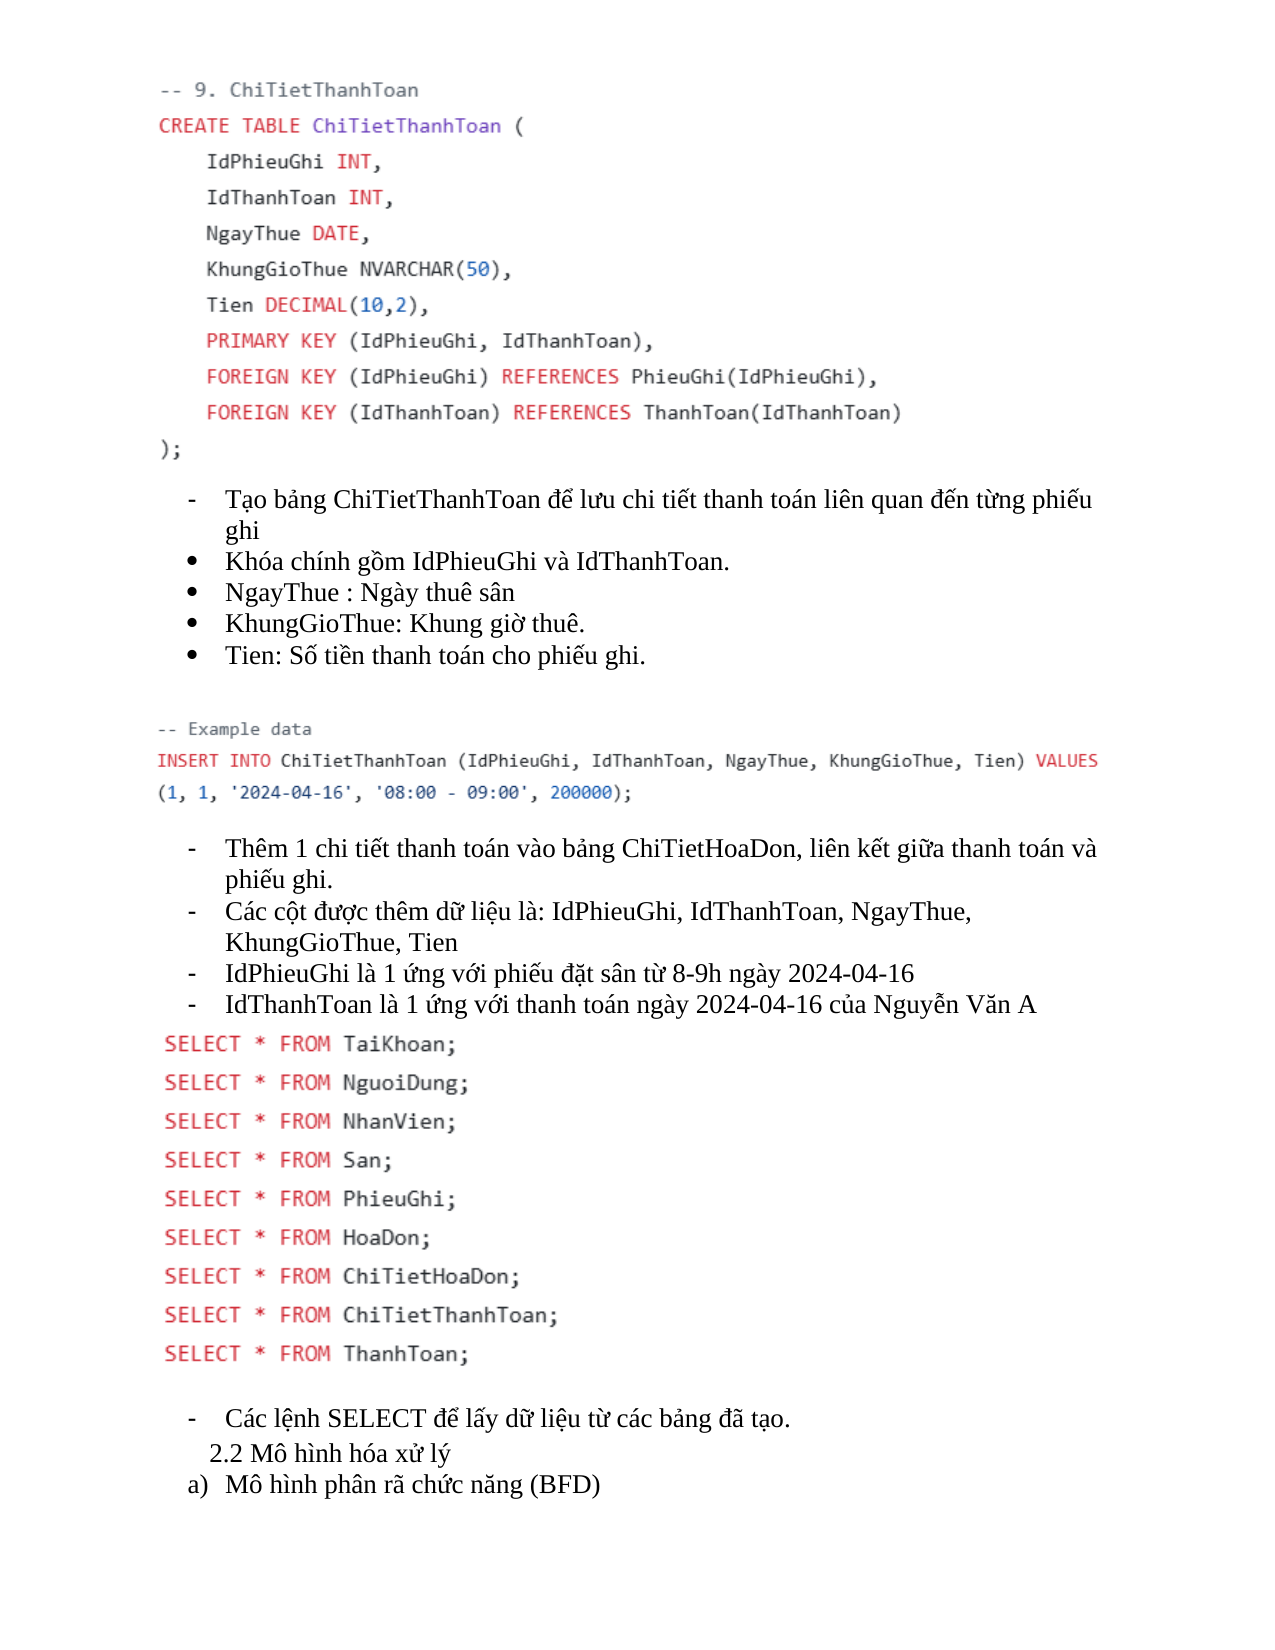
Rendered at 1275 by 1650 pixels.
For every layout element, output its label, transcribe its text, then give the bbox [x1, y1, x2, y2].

picture [150, 1019, 1125, 1383]
list IdPhieuGhi là 1 ứng với phiếu đặt sân từ 8-9h ngày 2024-04-16 [187, 957, 1125, 988]
list NgayThue : Ngày thuê sân [187, 576, 1125, 608]
list Thêm 1 chi tiết thanh toán vào bảng ChiTietHoaDon, liên kết giữa thanh toán và phiếu ghi. [187, 832, 1125, 895]
list KhungGioThue: Khung giờ thuê. [187, 608, 1125, 639]
list Các lệnh SELECT để lấy dữ liệu từ các bảng đã tạo. [187, 1402, 1125, 1433]
list Các cột được thêm dữ liệu là: IdPhieuGhi, IdThanhToan, NgayThue, KhungGioThue, Tien [187, 895, 1125, 957]
list Tạo bảng ChiTietThanhToan để lưu chi tiết thanh toán liên quan đến từng phiếu ghi [187, 483, 1125, 545]
subtitle Mô hình hóa xử lý [209, 1437, 1125, 1468]
list Tien: Số tiền thanh toán cho phiếu ghi. [187, 639, 1125, 670]
picture [150, 75, 1125, 464]
list Mô hình phân rã chức năng (BFD) [187, 1468, 1125, 1499]
list Khóa chính gồm IdPhieuGhi và IdThanhToan. [187, 545, 1125, 576]
list IdThanhToan là 1 ứng với thanh toán ngày 2024-04-16 của Nguyễn Văn A [187, 988, 1125, 1019]
picture [150, 717, 1125, 814]
